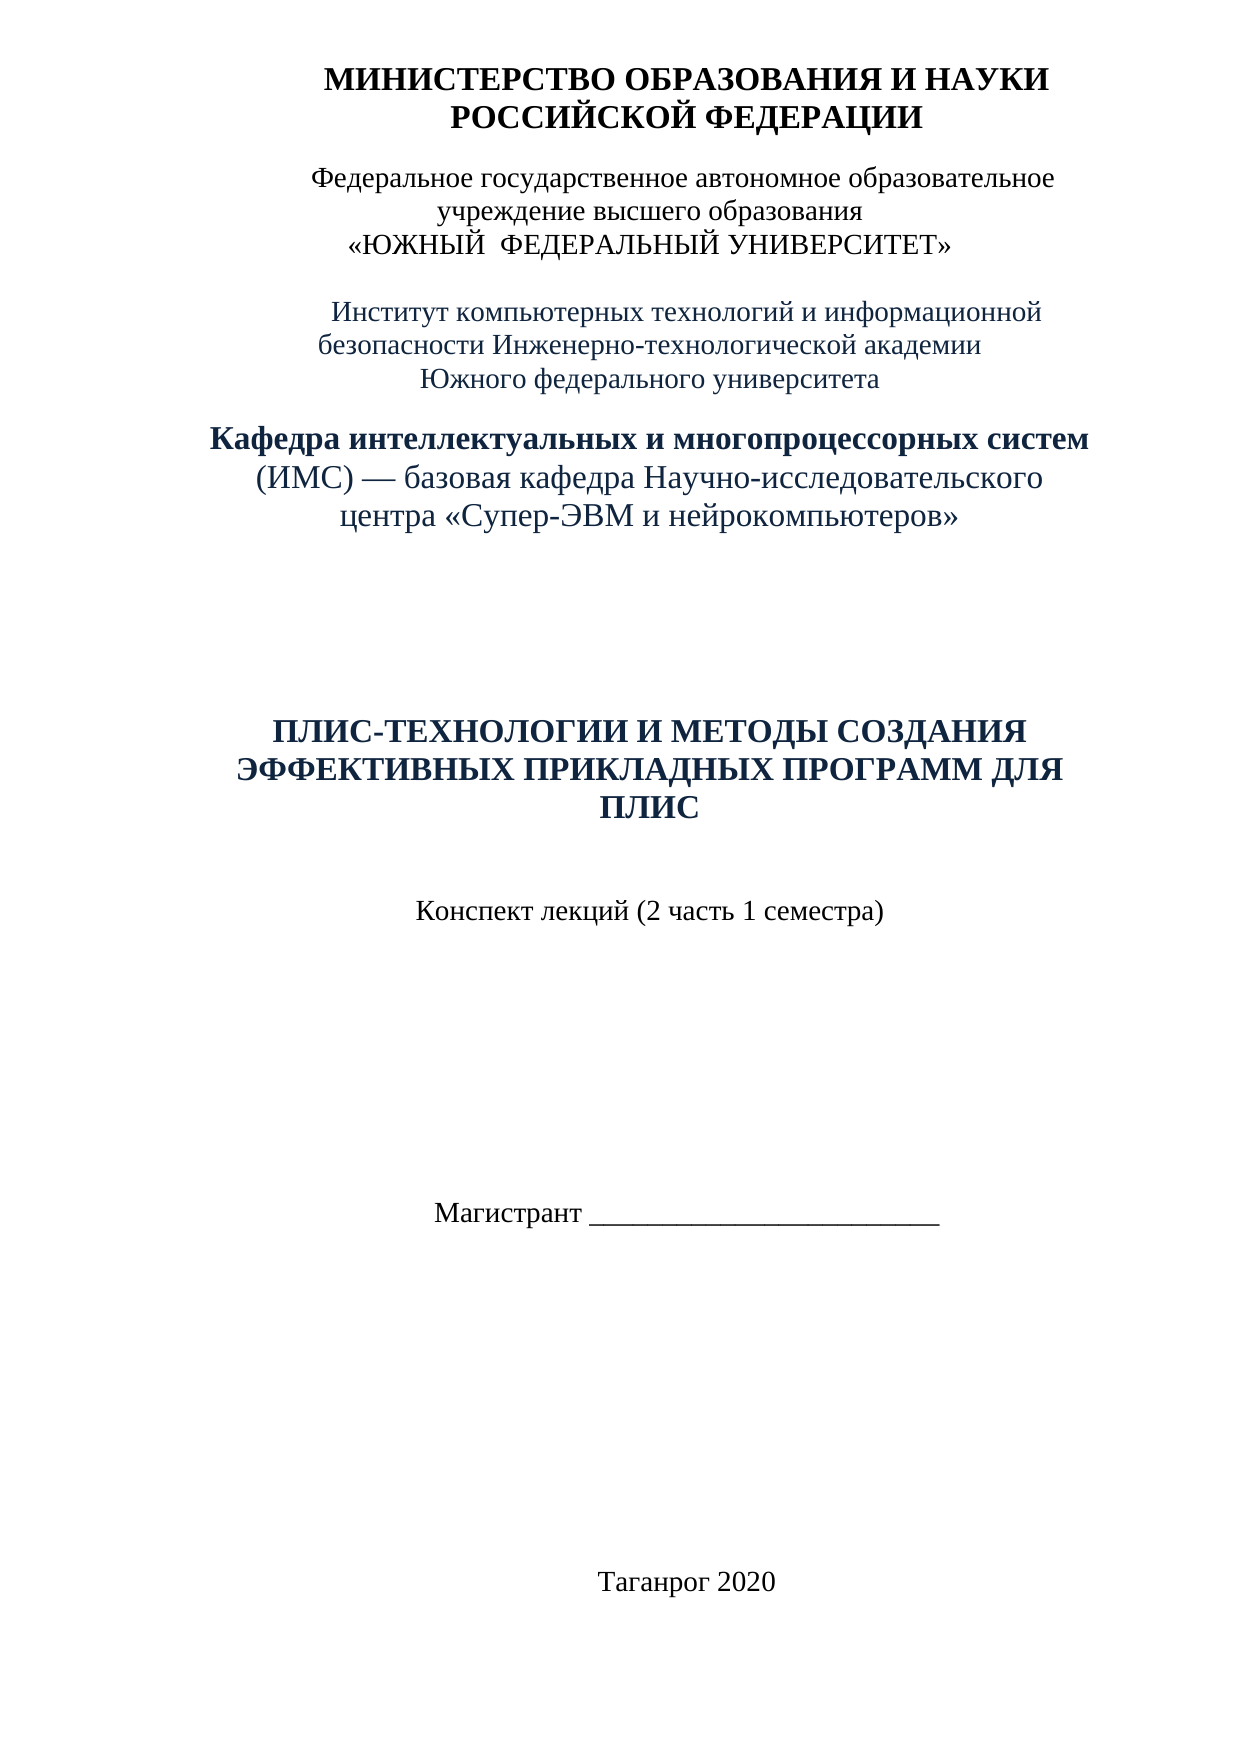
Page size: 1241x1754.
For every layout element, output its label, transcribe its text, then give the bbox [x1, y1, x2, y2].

text Магистрант ________________________ [207, 1195, 1092, 1228]
list ПЛИС-ТЕХНОЛОГИИ И МЕТОДЫ СОЗДАНИЯ ЭФФЕКТИВНЫХ ПРИКЛАДНЫХ ПРОГРАММ ДЛЯ ПЛИС [207, 711, 1092, 826]
list Институт компьютерных технологий и информационной безопасности Инженерно-технологической академии [207, 294, 1092, 361]
text РОССИЙСКОЙ ФЕДЕРАЦИИ [207, 97, 1092, 136]
list Южного федерального университета [207, 361, 1092, 394]
text Таганрог 2020 [207, 1564, 1092, 1597]
subtitle Федеральное государственное автономное образовательное учреждение высшего образования «ЮЖНЫЙ ФЕДЕРАЛЬНЫЙ УНИВЕРСИТЕТ» [207, 160, 1092, 260]
list Кафедра интеллектуальных и многопроцессорных систем (ИМС) — базовая кафедра Научно-исследовательского центра «Супер-ЭВМ и нейрокомпьютеров» [207, 419, 1092, 534]
text Конспект лекций (2 часть 1 семестра) [207, 893, 1092, 927]
text МИНИСТЕРСТВО ОБРАЗОВАНИЯ И НАУКИ [207, 59, 1092, 97]
